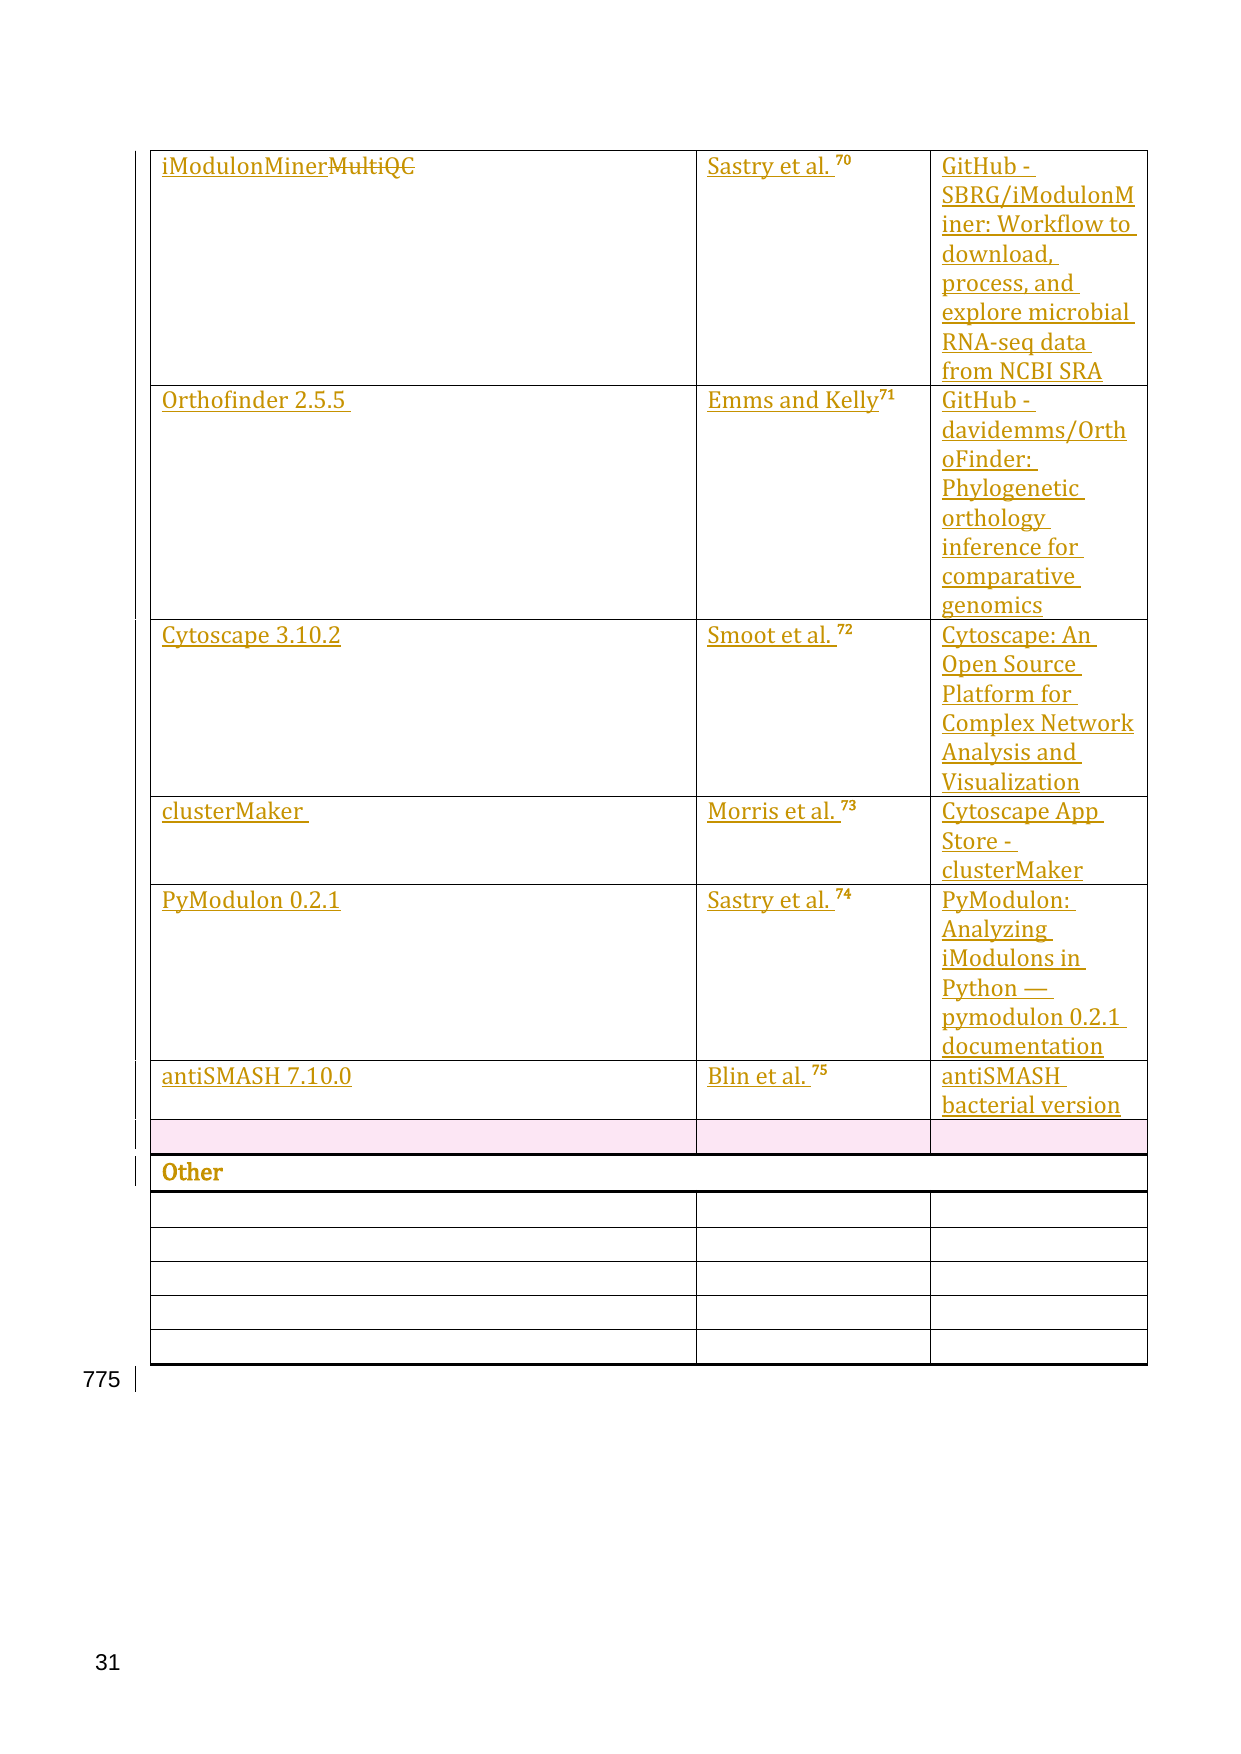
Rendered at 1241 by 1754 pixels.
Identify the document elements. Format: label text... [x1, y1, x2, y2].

table_cell [151, 1330, 696, 1363]
table_cell [931, 1061, 1147, 1119]
table_cell [931, 151, 1147, 385]
table_cell 74 [697, 885, 930, 1060]
table_cell [931, 1228, 1147, 1261]
table_cell [151, 386, 696, 619]
table_cell [931, 797, 1147, 884]
table_cell [931, 386, 1147, 619]
table_cell [931, 1296, 1147, 1329]
table_cell 70 [697, 151, 930, 385]
table_cell [151, 1193, 696, 1226]
table_cell [151, 797, 696, 884]
table_cell [151, 885, 696, 1060]
table_cell [151, 1262, 696, 1294]
table_cell [697, 1330, 930, 1363]
table_cell [151, 1296, 696, 1329]
table_cell Other [151, 1156, 1147, 1190]
table_cell [151, 1228, 696, 1261]
table_cell [931, 1330, 1147, 1363]
table_cell [151, 620, 696, 796]
table_cell [931, 885, 1147, 1060]
table_cell [697, 1193, 930, 1226]
table_cell 72 [697, 620, 930, 796]
table_cell [931, 1193, 1147, 1226]
table_cell 71 [697, 386, 930, 619]
table_cell [151, 151, 696, 385]
table_cell [931, 620, 1147, 796]
table_cell [697, 1262, 930, 1294]
table_cell 73 [697, 797, 930, 884]
table_cell [697, 1228, 930, 1261]
table_cell [931, 1262, 1147, 1294]
table_cell [151, 1061, 696, 1119]
table_cell 75 [697, 1061, 930, 1119]
table_cell [697, 1296, 930, 1329]
